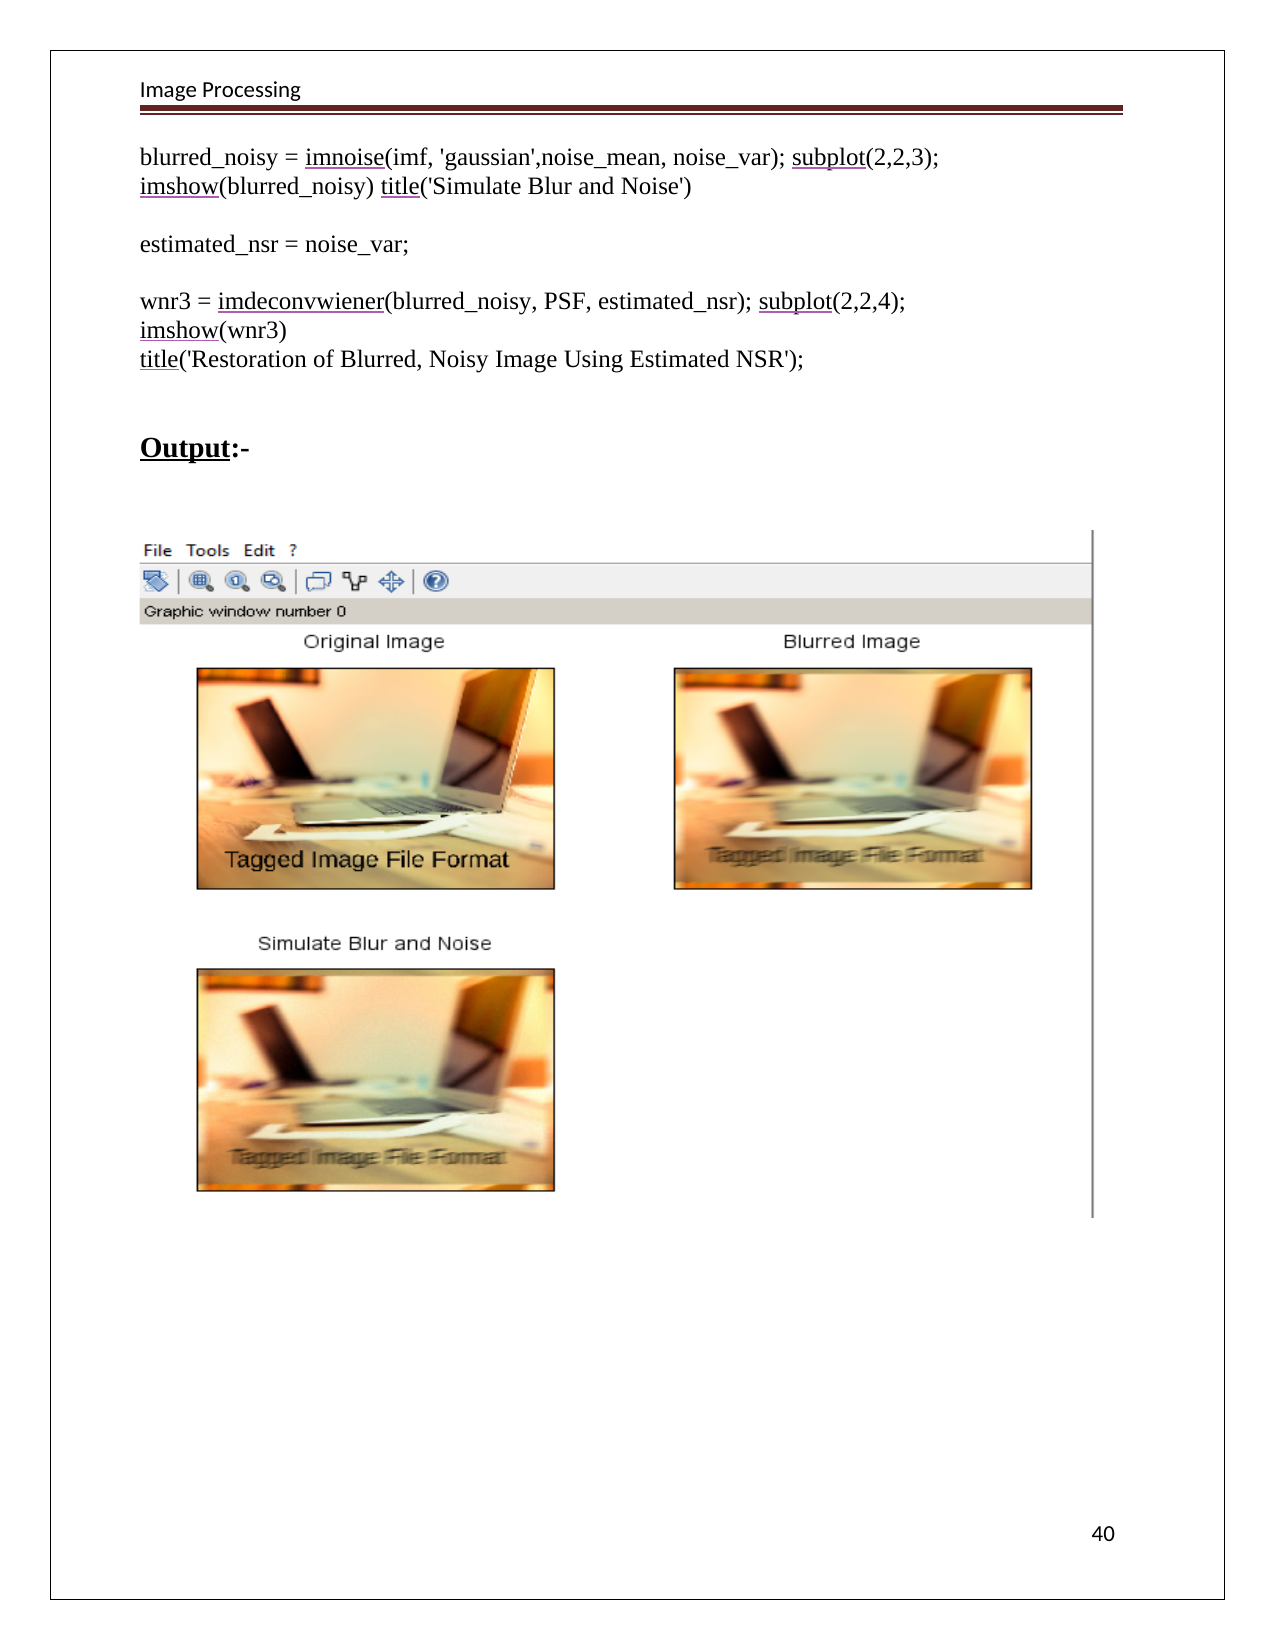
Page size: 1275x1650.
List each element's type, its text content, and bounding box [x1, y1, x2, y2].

text blurred_noisy = imnoise(imf, 'gaussian',noise_mean, noise_var); subplot(2,2,3); [139, 142, 1123, 171]
text imshow(blurred_noisy) title('Simulate Blur and Noise') [139, 171, 1123, 200]
text wnr3 = imdeconvwiener(blurred_noisy, PSF, estimated_nsr); subplot(2,2,4); [139, 286, 1123, 315]
picture [139, 530, 1095, 1218]
text imshow(wnr3) [139, 315, 1123, 344]
text Output:- [139, 430, 1123, 463]
text estimated_nsr = noise_var; [139, 229, 1123, 257]
text title('Restoration of Blurred, Noisy Image Using Estimated NSR'); [139, 344, 1123, 372]
